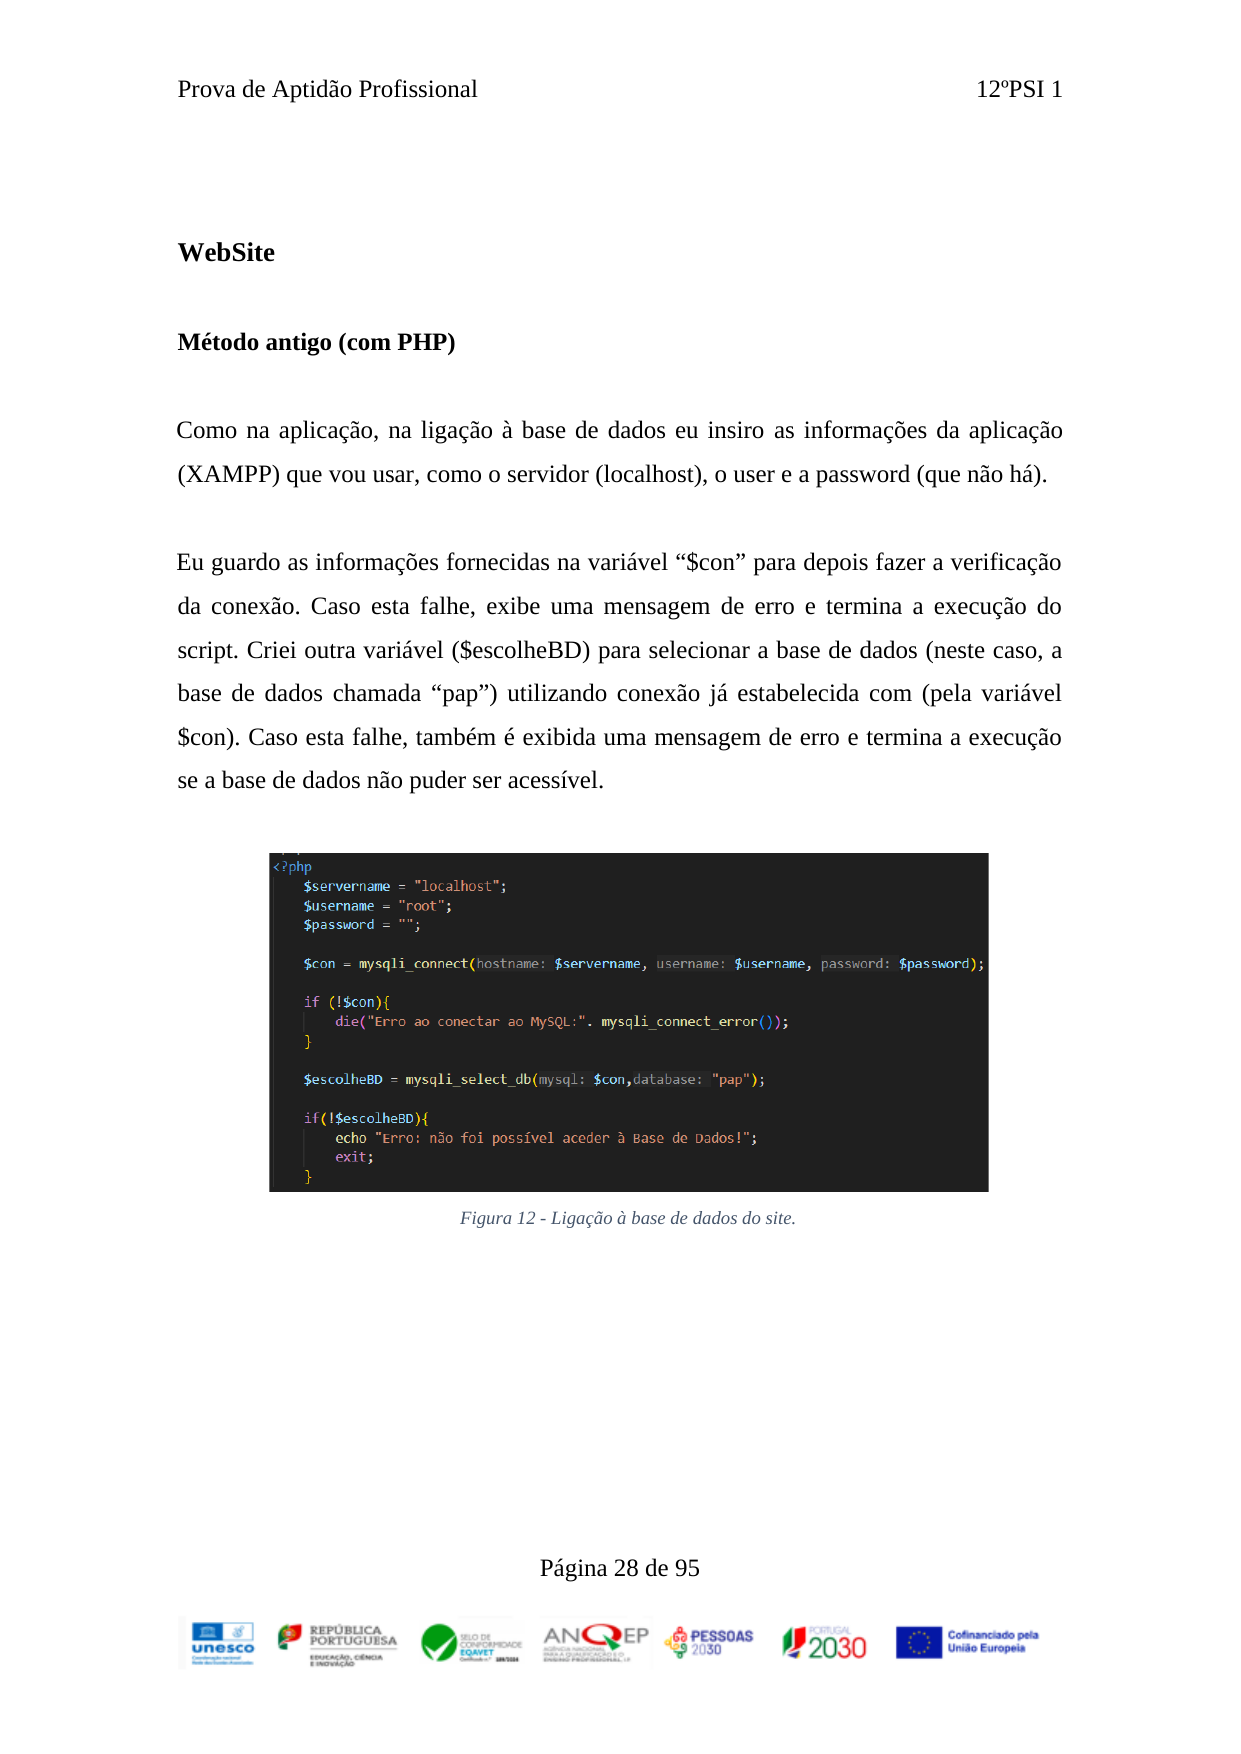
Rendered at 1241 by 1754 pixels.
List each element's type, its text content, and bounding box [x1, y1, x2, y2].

text Figura 12 - Ligação à base de dados do site. [195, 1207, 1063, 1229]
picture [177, 1615, 1084, 1677]
text Como na aplicação, na ligação à base de dados eu insiro as informações da aplicação (XAMPP) que vou usar, como o servidor (localhost), o user e a password (que não há). [176, 416, 1063, 488]
picture [269, 853, 989, 1192]
text WebSite [177, 236, 1063, 267]
text Método antigo (com PHP) [177, 327, 1063, 356]
text Eu guardo as informações fornecidas na variável “$con” para depois fazer a verificação da conexão. Caso esta falhe, exibe uma mensagem de erro e termina a execução do script. Criei outra variável ($escolheBD) para selecionar a base de dados (neste caso, a base de dados chamada “pap”) utilizando conexão já estabelecida com (pela variável $con). Caso esta falhe, também é exibida uma mensagem de erro e termina a execução se a base de dados não puder ser acessível. [176, 547, 1063, 794]
